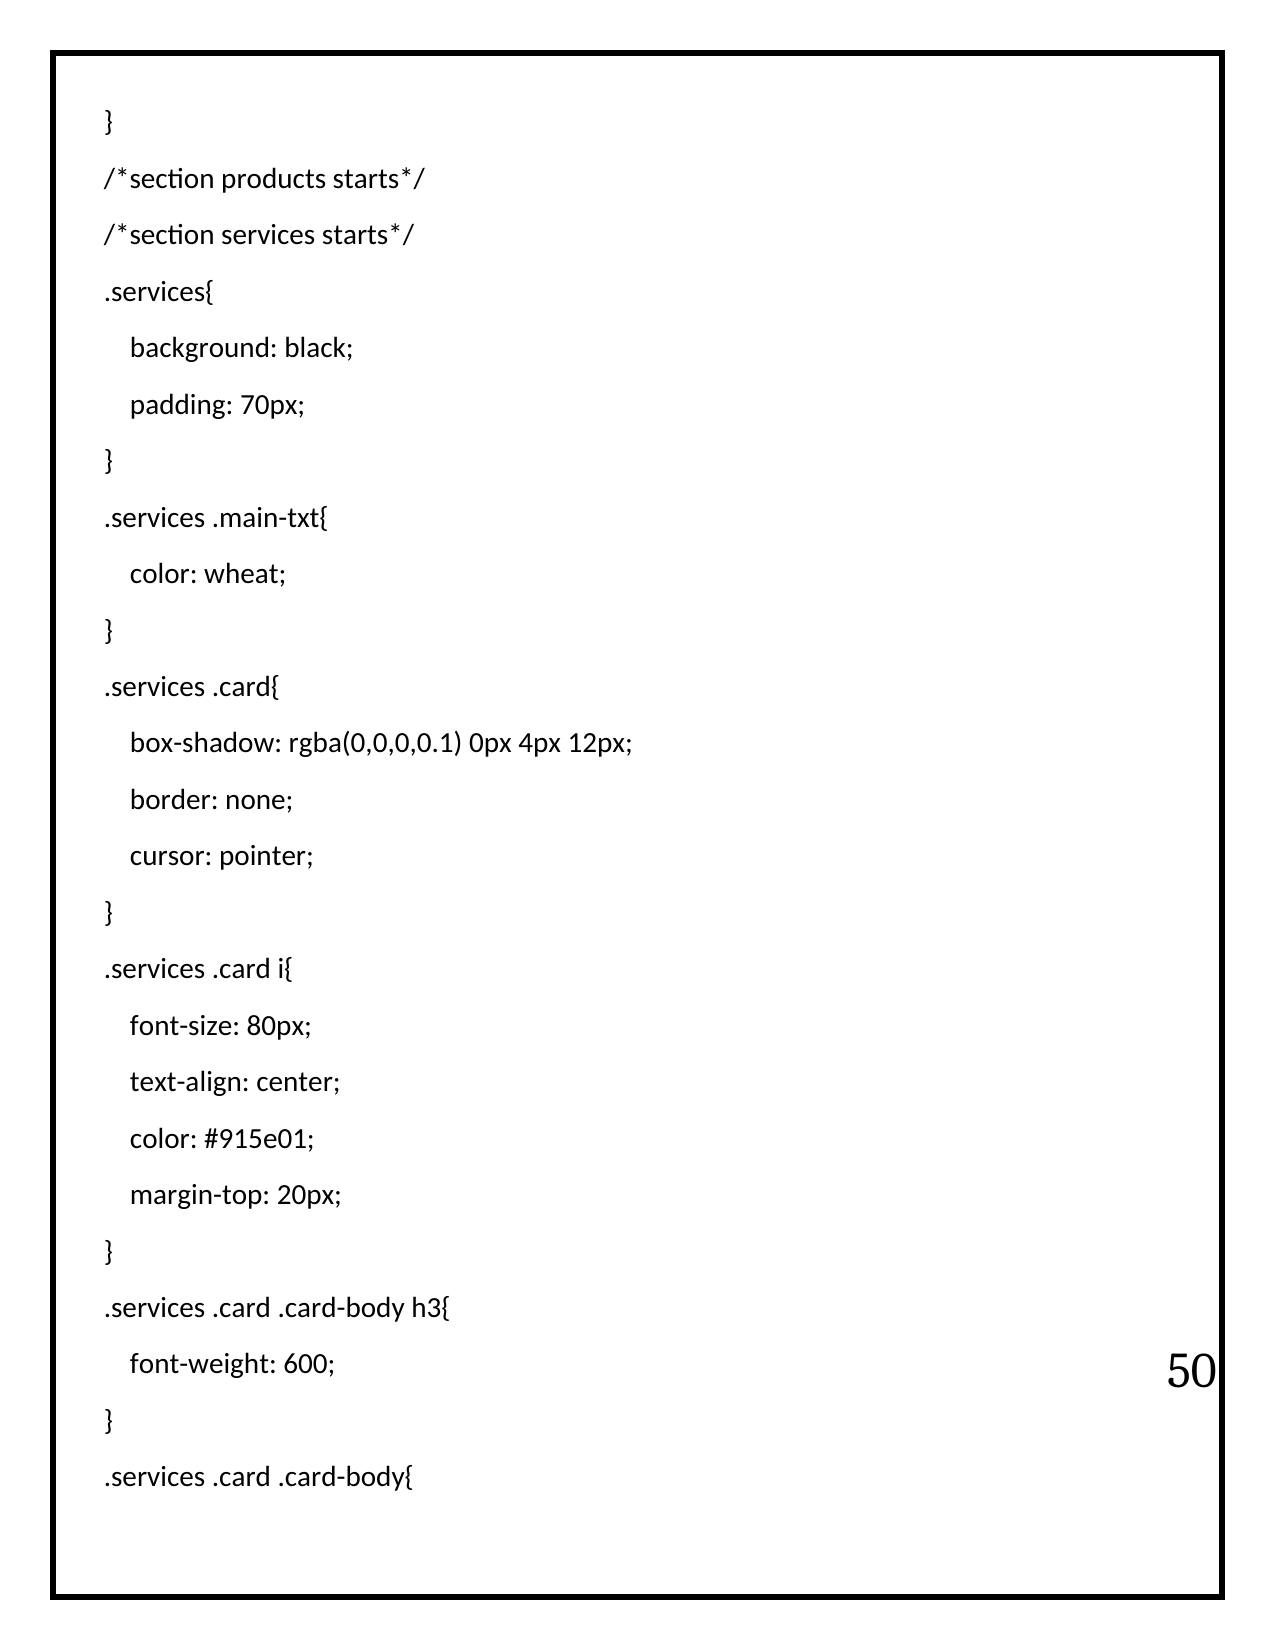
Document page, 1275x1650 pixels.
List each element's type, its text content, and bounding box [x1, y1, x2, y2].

text } [103, 1402, 1167, 1438]
text /*section services starts*/ [103, 216, 1167, 252]
text font-weight: 600; [103, 1346, 1167, 1381]
text padding: 70px; [103, 386, 1167, 421]
text box-shadow: rgba(0,0,0,0.1) 0px 4px 12px; [103, 724, 1167, 760]
text /*section products starts*/ [103, 160, 1167, 196]
text color: wheat; [103, 555, 1167, 591]
text .services .card .card-body{ [103, 1458, 1167, 1494]
text } [103, 103, 1167, 139]
text background: black; [103, 329, 1167, 365]
text text-align: center; [103, 1063, 1167, 1099]
text .services .card{ [103, 668, 1167, 704]
text .services{ [103, 273, 1167, 308]
text border: none; [103, 781, 1167, 817]
text color: #915e01; [103, 1120, 1167, 1155]
text .services .card .card-body h3{ [103, 1289, 1167, 1325]
text } [103, 1233, 1167, 1268]
text } [103, 894, 1167, 929]
text .services .card i{ [103, 950, 1167, 986]
text } [103, 442, 1167, 478]
text cursor: pointer; [103, 837, 1167, 873]
text font-size: 80px; [103, 1007, 1167, 1042]
text margin-top: 20px; [103, 1176, 1167, 1212]
text } [103, 612, 1167, 647]
text .services .main-txt{ [103, 499, 1167, 534]
